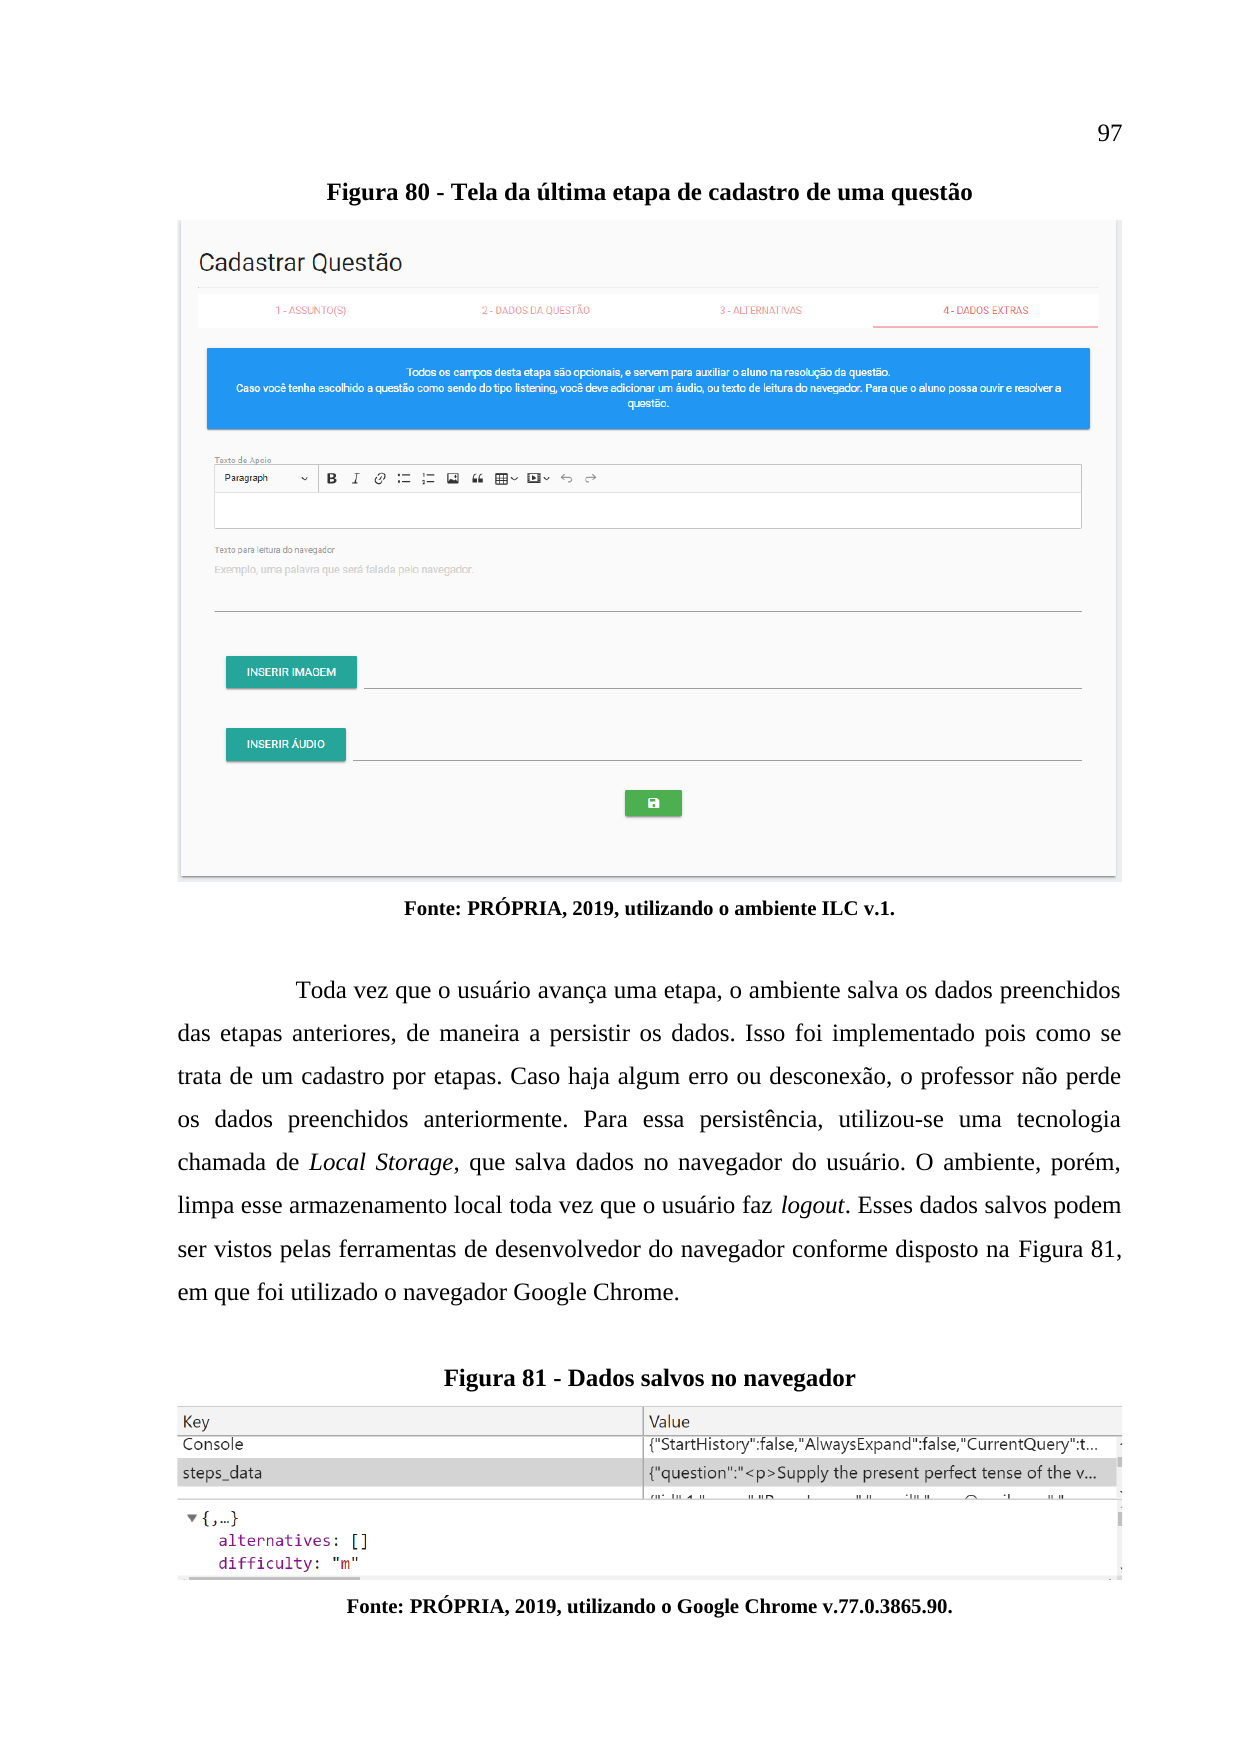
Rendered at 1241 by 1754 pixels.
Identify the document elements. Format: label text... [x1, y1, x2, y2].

text Toda vez que o usuário avança uma etapa, o ambiente salva os dados preenchidos das etapas anteriores, de maneira a persistir os dados. Isso foi implementado pois como se trata de um cadastro por etapas. Caso haja algum erro ou desconexão, o professor não perde os dados preenchidos anteriormente. Para essa persistência, utilizou-se uma tecnologia chamada de Local Storage, que salva dados no navegador do usuário. O ambiente, porém, limpa esse armazenamento local toda vez que o usuário faz logout. Esses dados salvos podem ser vistos pelas ferramentas de desenvolvedor do navegador conforme disposto na Figura 81, em que foi utilizado o navegador Google Chrome. [177, 975, 1122, 1306]
text Fonte: PRÓPRIA, 2019, utilizando o ambiente ILC v.1. [177, 896, 1122, 920]
picture [177, 220, 1123, 882]
text Fonte: PRÓPRIA, 2019, utilizando o Google Chrome v.77.0.3865.90. [177, 1594, 1122, 1618]
picture [177, 1406, 1123, 1580]
